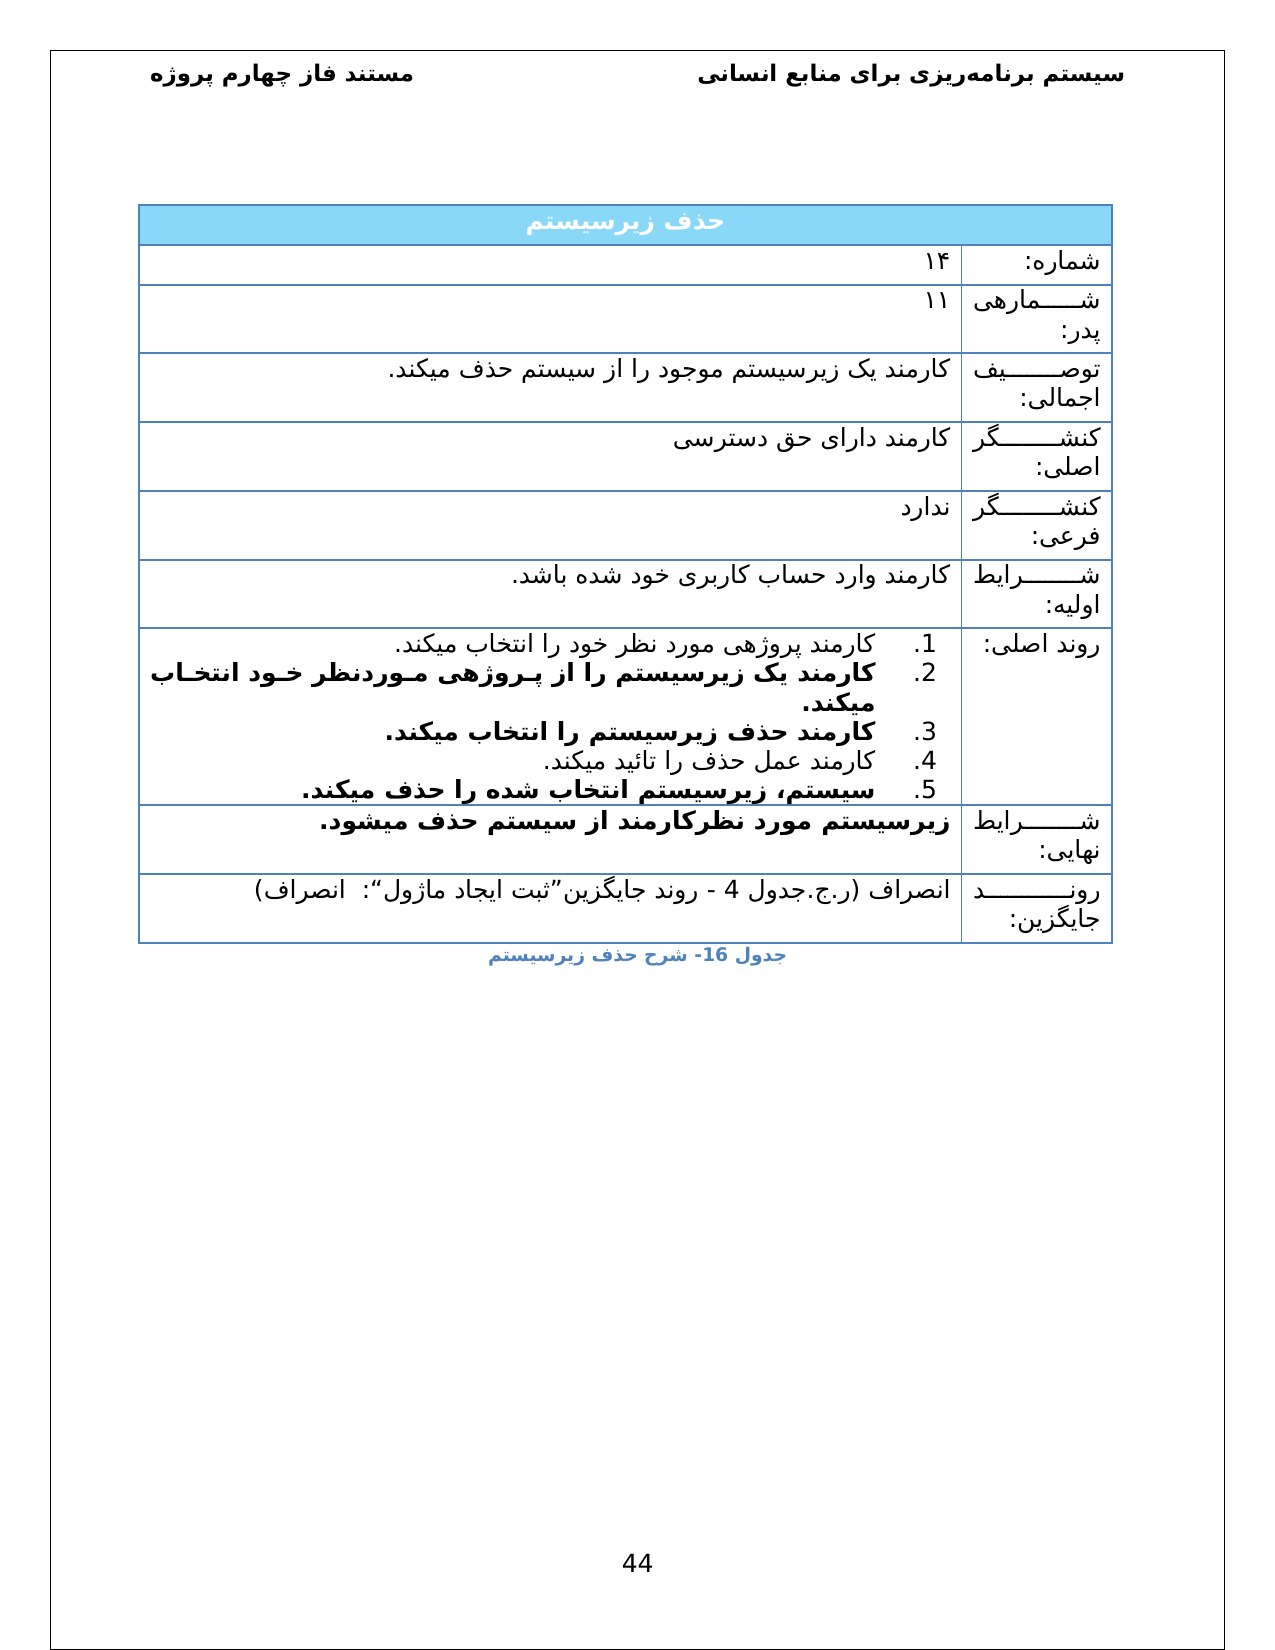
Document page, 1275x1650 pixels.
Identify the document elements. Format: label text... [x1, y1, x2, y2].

table_cell روند جایگزین: [962, 875, 1111, 942]
table_cell کارمند یک زیرسیستم موجود را از سیستم حذف می‏کند‏. [140, 354, 961, 421]
table_cell کنشگر فرعی: [962, 492, 1111, 558]
table_cell ندارد [140, 492, 961, 558]
table_cell شرایط اولیه: [962, 561, 1111, 627]
table_cell زیرسیستم مورد نظرکارمند از سیستم حذف می‏شود. [140, 806, 961, 873]
table_cell روند اصلی: [962, 629, 1111, 804]
table_header حذف زیرسیستم [140, 206, 1111, 244]
table_cell کارمند دارای حق دسترسی [140, 423, 961, 490]
table_cell کارمند پروژه‏ی مورد نظر خود را انتخاب می‏کند. کارمند یک زیرسیستم را از پروژه‏ی موردنظر خود انتخاب می‏کند. کارمند حذف زیرسیستم‏ را انتخاب می‏کند. کارمند عمل حذف را تائید می‏کند. سیستم، زیرسیستم انتخاب شده را حذف می‏کند. [140, 629, 961, 804]
table_cell ۱۴ [140, 246, 961, 283]
table_cell کنشگر اصلی: [962, 423, 1111, 490]
table_cell شماره: [962, 246, 1111, 283]
table_cell توصیف اجمالی: [962, 354, 1111, 421]
table_cell ۱۱ [140, 286, 961, 352]
table_cell شماره‏ی پدر: [962, 286, 1111, 352]
text جدول 16- شرح حذف زیرسیستم [150, 944, 1125, 966]
table_cell کارمند وارد حساب کاربری خود شده باشد. [140, 561, 961, 627]
table_cell شرایط نهایی: [962, 806, 1111, 873]
table_cell انصراف (ر.ج.جدول 4 - روند جایگزین”ثبت ایجاد ماژول“: انصراف) [140, 875, 961, 942]
